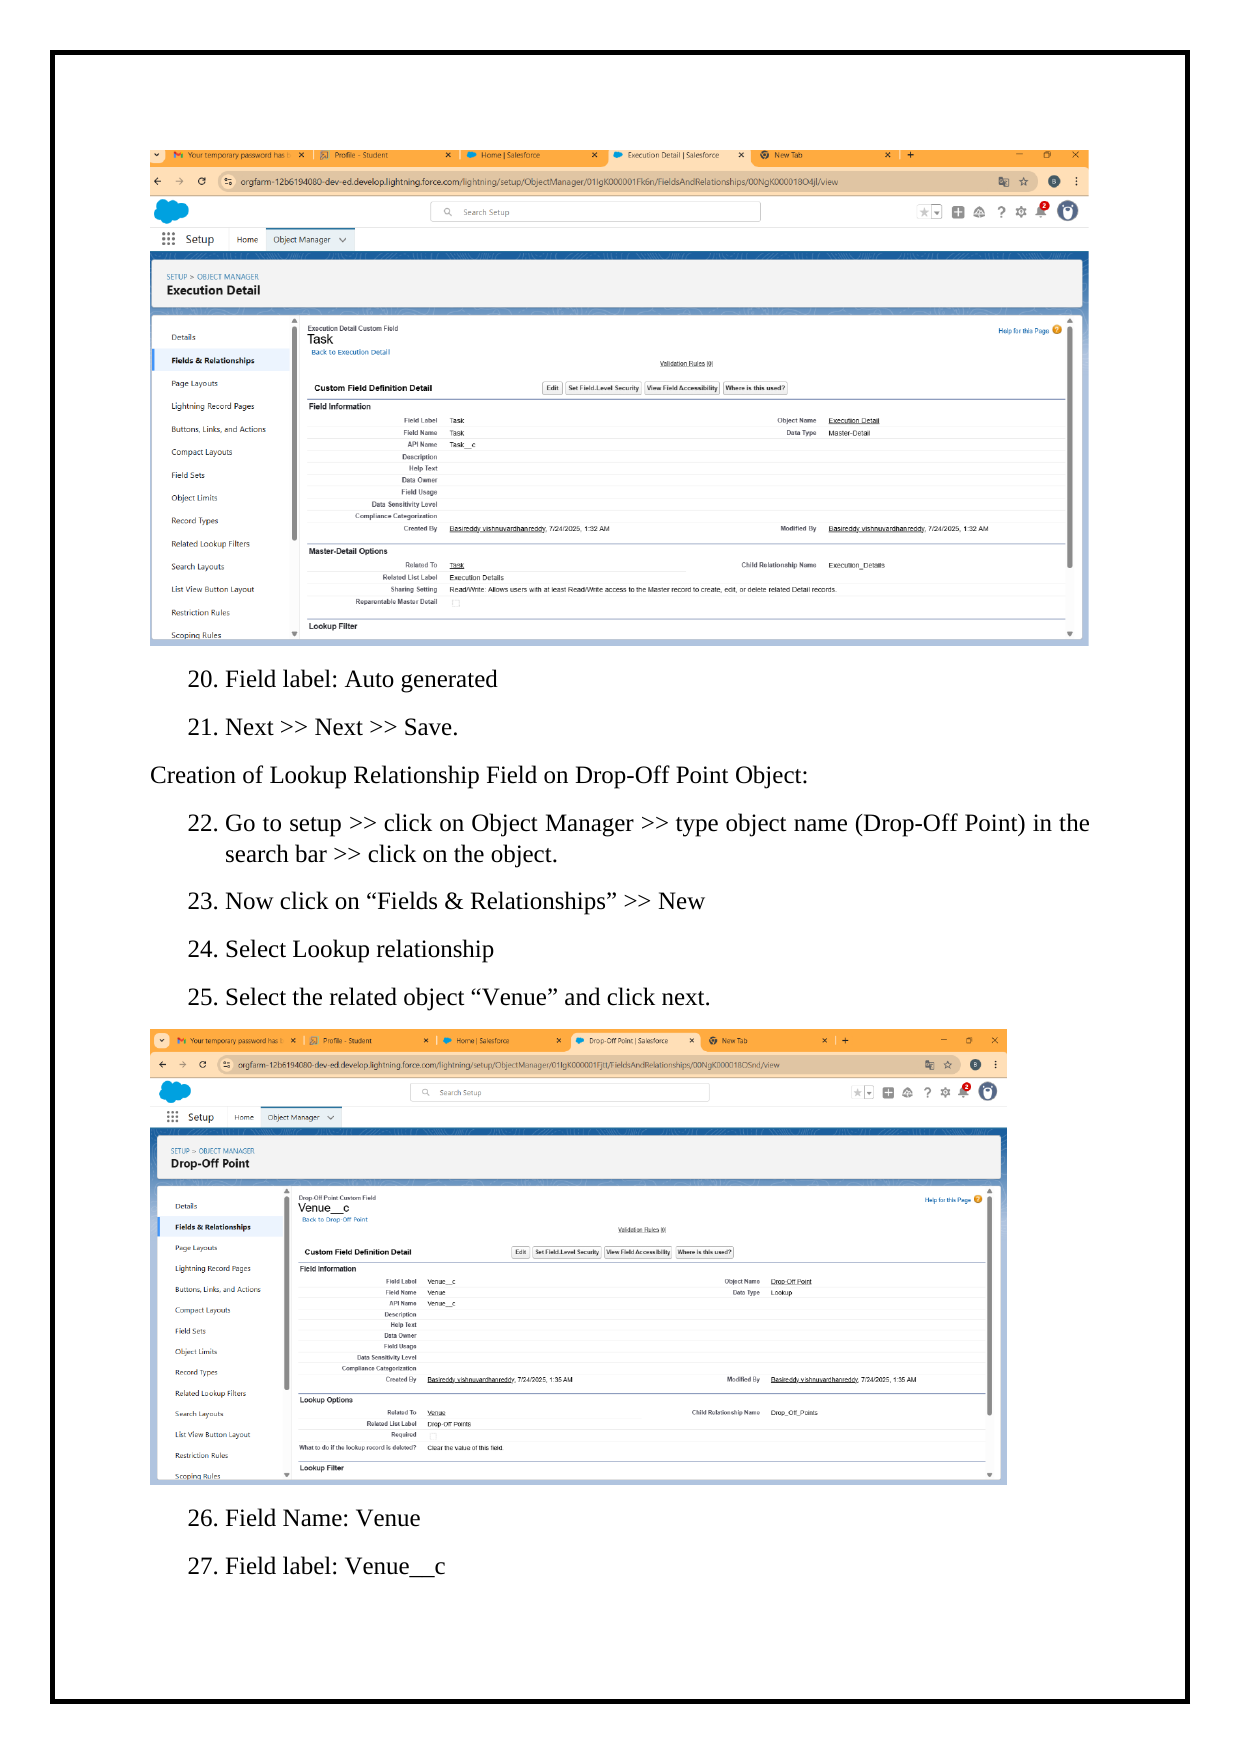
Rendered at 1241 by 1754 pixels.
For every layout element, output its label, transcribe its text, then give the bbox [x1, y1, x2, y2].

list Now click on “Fields & Relationships” >> New [187, 886, 1090, 915]
picture [150, 150, 1089, 646]
list Go to setup >> click on Object Manager >> type object name (Drop-Off Point) in the search bar >> click on the object. [187, 808, 1090, 867]
list Field Name: Venue [187, 1503, 1090, 1532]
list Field label: Auto generated [187, 664, 1090, 693]
list Select the related object “Venue” and click next. [187, 982, 1090, 1011]
text Creation of Lookup Relationship Field on Drop-Off Point Object: [150, 760, 1090, 789]
list Next >> Next >> Save. [187, 712, 1090, 741]
list Field label: Venue__c [187, 1551, 1090, 1580]
picture [150, 1029, 1007, 1485]
list Select Lookup relationship [187, 934, 1090, 963]
